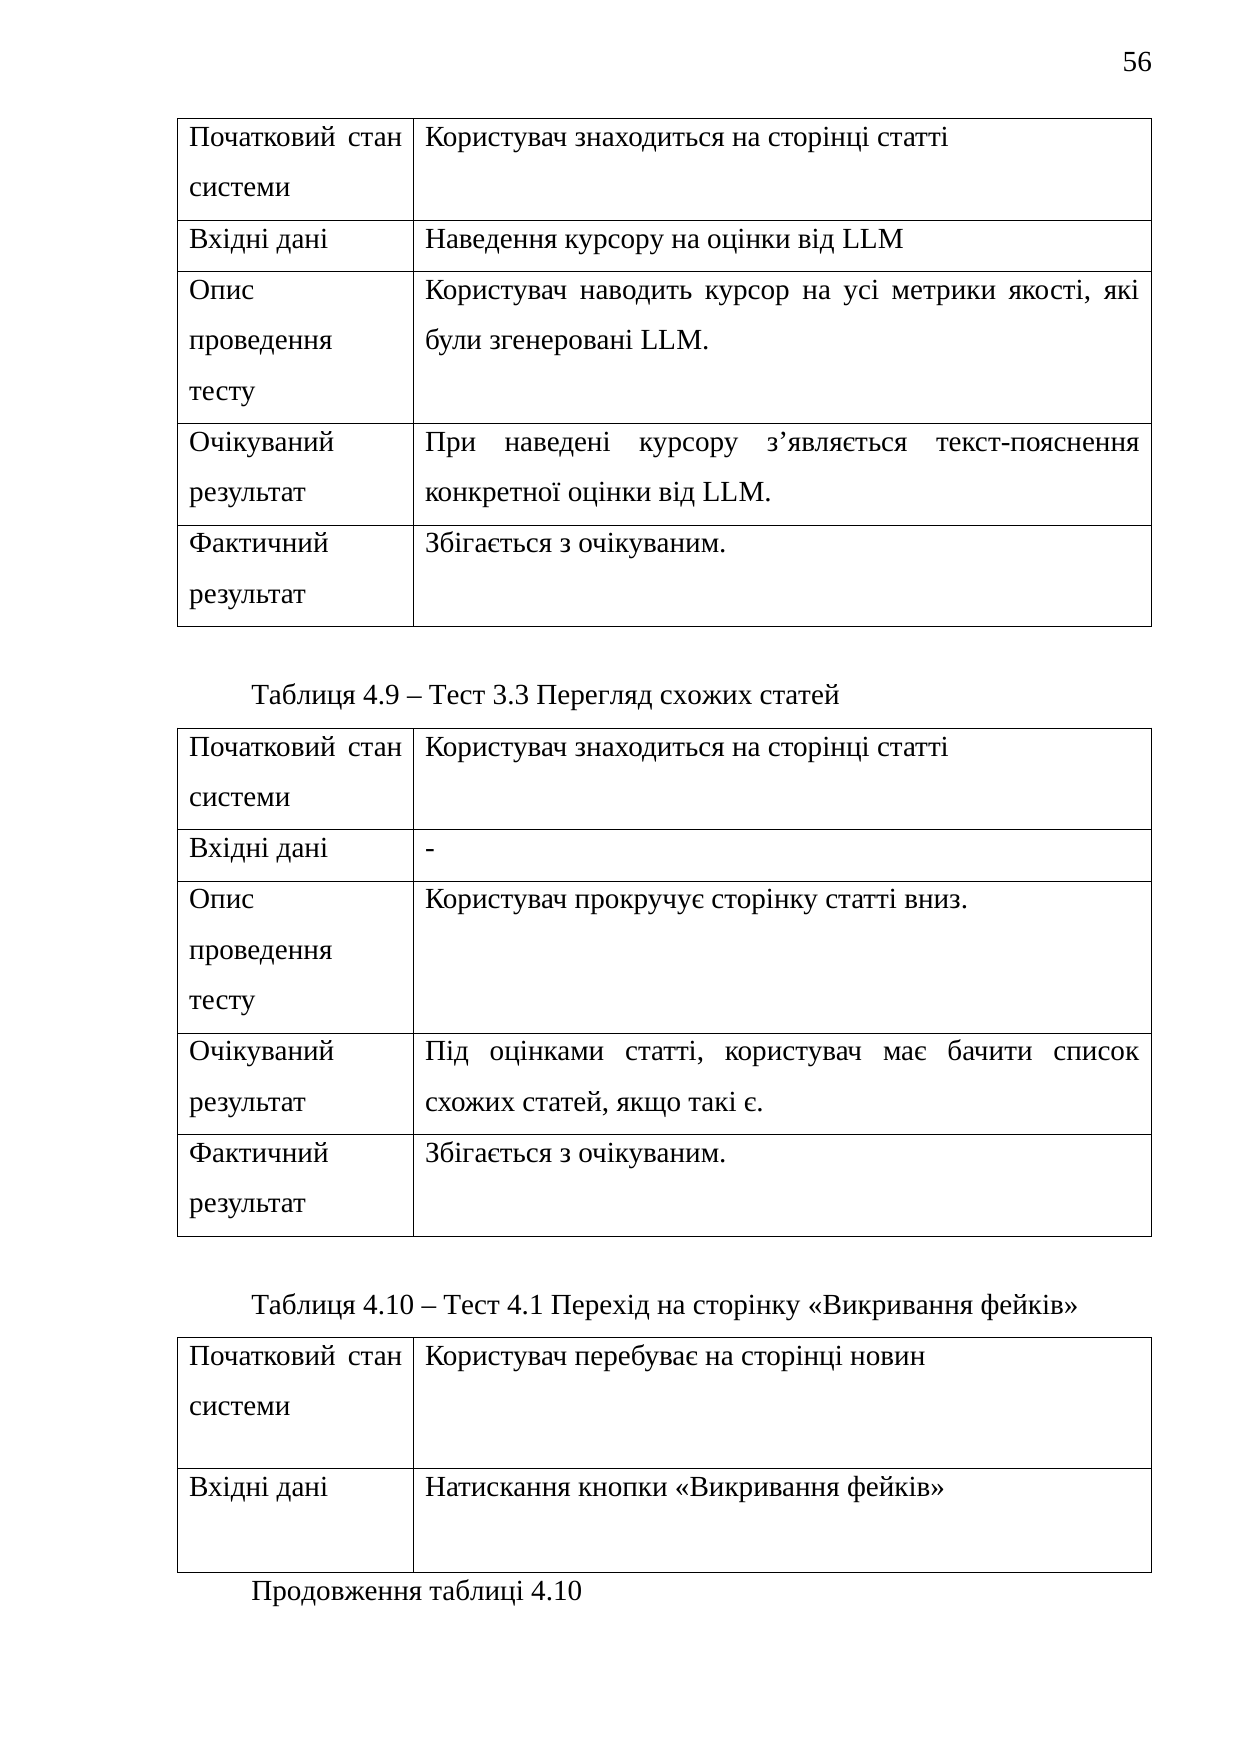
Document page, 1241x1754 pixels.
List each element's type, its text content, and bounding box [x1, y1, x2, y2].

table_header Користувач знаходиться на сторінці статті [414, 729, 1151, 829]
table_cell Збігається з очікуваним. [414, 526, 1151, 626]
table_header Користувач знаходиться на сторінці статті [414, 119, 1151, 220]
table_cell Фактичний результат [178, 1135, 413, 1236]
table_cell - [414, 830, 1151, 881]
table_cell Під оцінками статті, користувач має бачити список схожих статей, якщо такі є. [414, 1034, 1151, 1134]
table_cell Фактичний результат [178, 526, 413, 626]
table_cell Вхідні дані [178, 221, 413, 271]
text Продовження таблиці 4.10 [177, 1573, 1152, 1606]
table_header Початковий стан системи [178, 729, 413, 829]
table_cell Вхідні дані [178, 1469, 413, 1572]
table_header Початковий стан системи [178, 119, 413, 220]
table_cell Очікуваний результат [178, 1034, 413, 1134]
table_cell Натискання кнопки «Викривання фейків» [414, 1469, 1151, 1572]
text Таблиця 4.9 – Тест 3.3 Перегляд схожих статей [177, 677, 1152, 711]
table_cell Збігається з очікуваним. [414, 1135, 1151, 1236]
table_cell Вхідні дані [178, 830, 413, 881]
table_cell Користувач прокручує сторінку статті вниз. [414, 882, 1151, 1032]
table_cell Наведення курсору на оцінки від LLM [414, 221, 1151, 271]
table_cell Опис проведення тесту [178, 882, 413, 1032]
table_header Користувач перебуває на сторінці новин [414, 1338, 1151, 1468]
table_cell При наведені курсору з’являється текст-пояснення конкретної оцінки від LLM. [414, 424, 1151, 524]
table_cell Опис проведення тесту [178, 272, 413, 423]
table_header Початковий стан системи [178, 1338, 413, 1468]
table_cell Очікуваний результат [178, 424, 413, 524]
table_cell Користувач наводить курсор на усі метрики якості, які були згенеровані LLM. [414, 272, 1151, 423]
text Таблиця 4.10 – Тест 4.1 Перехід на сторінку «Викривання фейків» [177, 1287, 1152, 1320]
